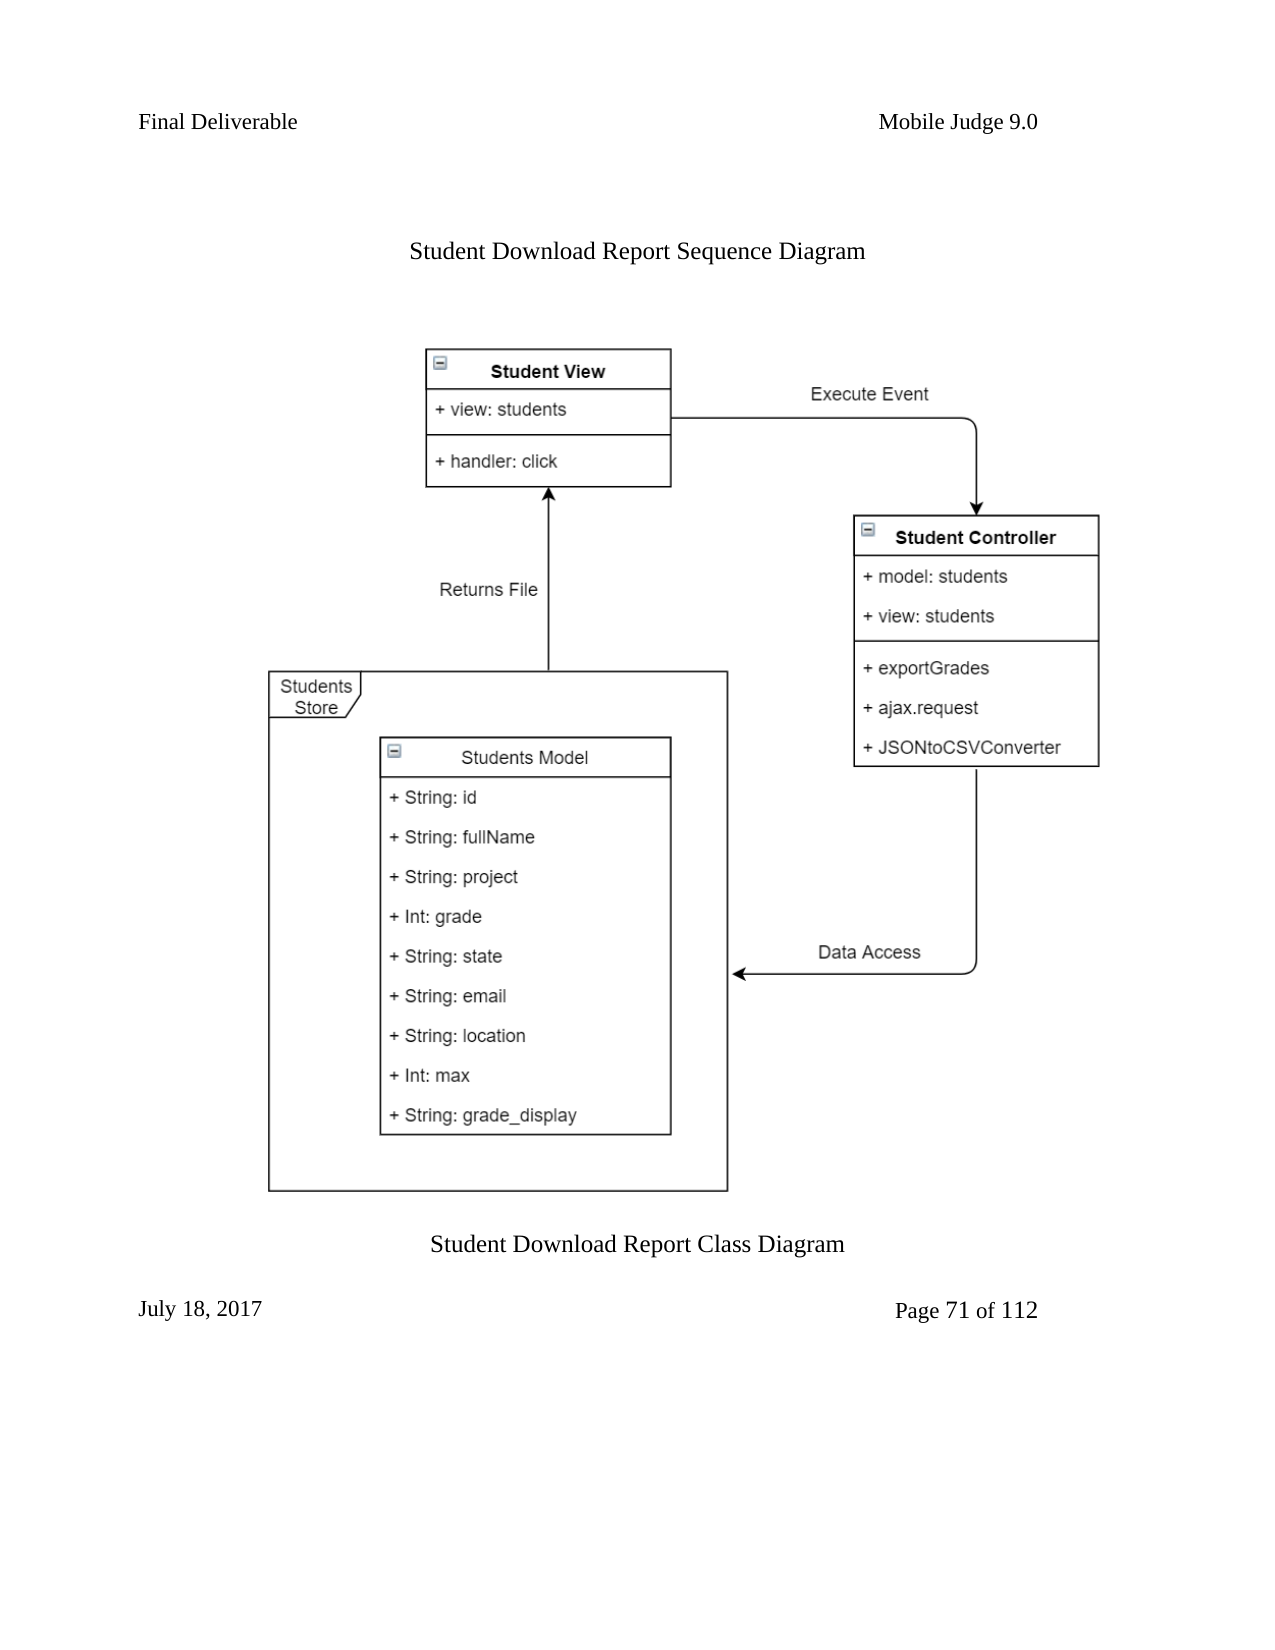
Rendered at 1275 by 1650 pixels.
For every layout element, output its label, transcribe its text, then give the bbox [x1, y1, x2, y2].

text Student Download Report Class Diagram [150, 1229, 1125, 1257]
text Student Download Report Sequence Diagram [150, 236, 1125, 264]
picture [150, 322, 1125, 1204]
